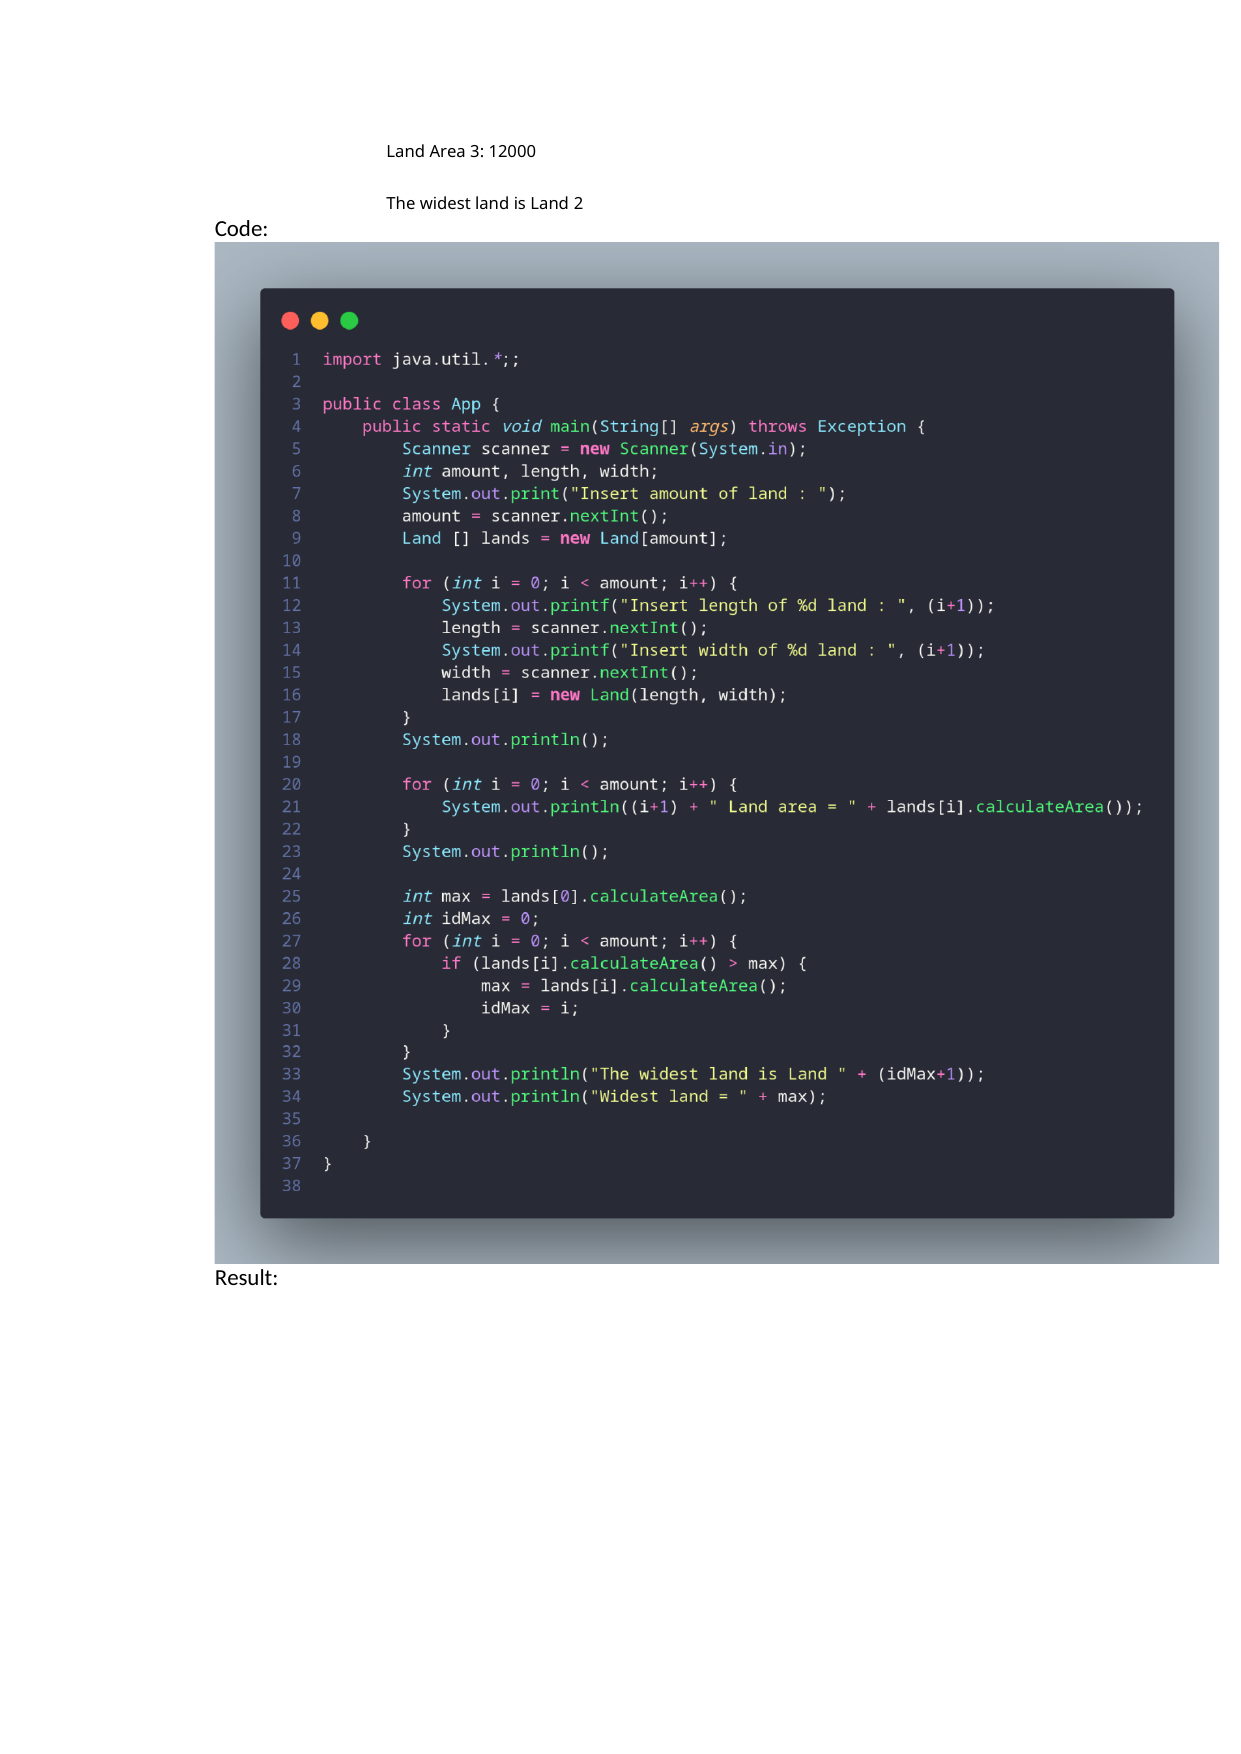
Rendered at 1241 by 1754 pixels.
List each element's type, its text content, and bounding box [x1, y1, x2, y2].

text Result: [139, 1263, 1176, 1292]
text Land Area 3: 12000 [386, 139, 1176, 162]
picture [214, 242, 1220, 1264]
text The widest land is Land 2 [386, 192, 1176, 214]
text Code: [139, 214, 1176, 242]
